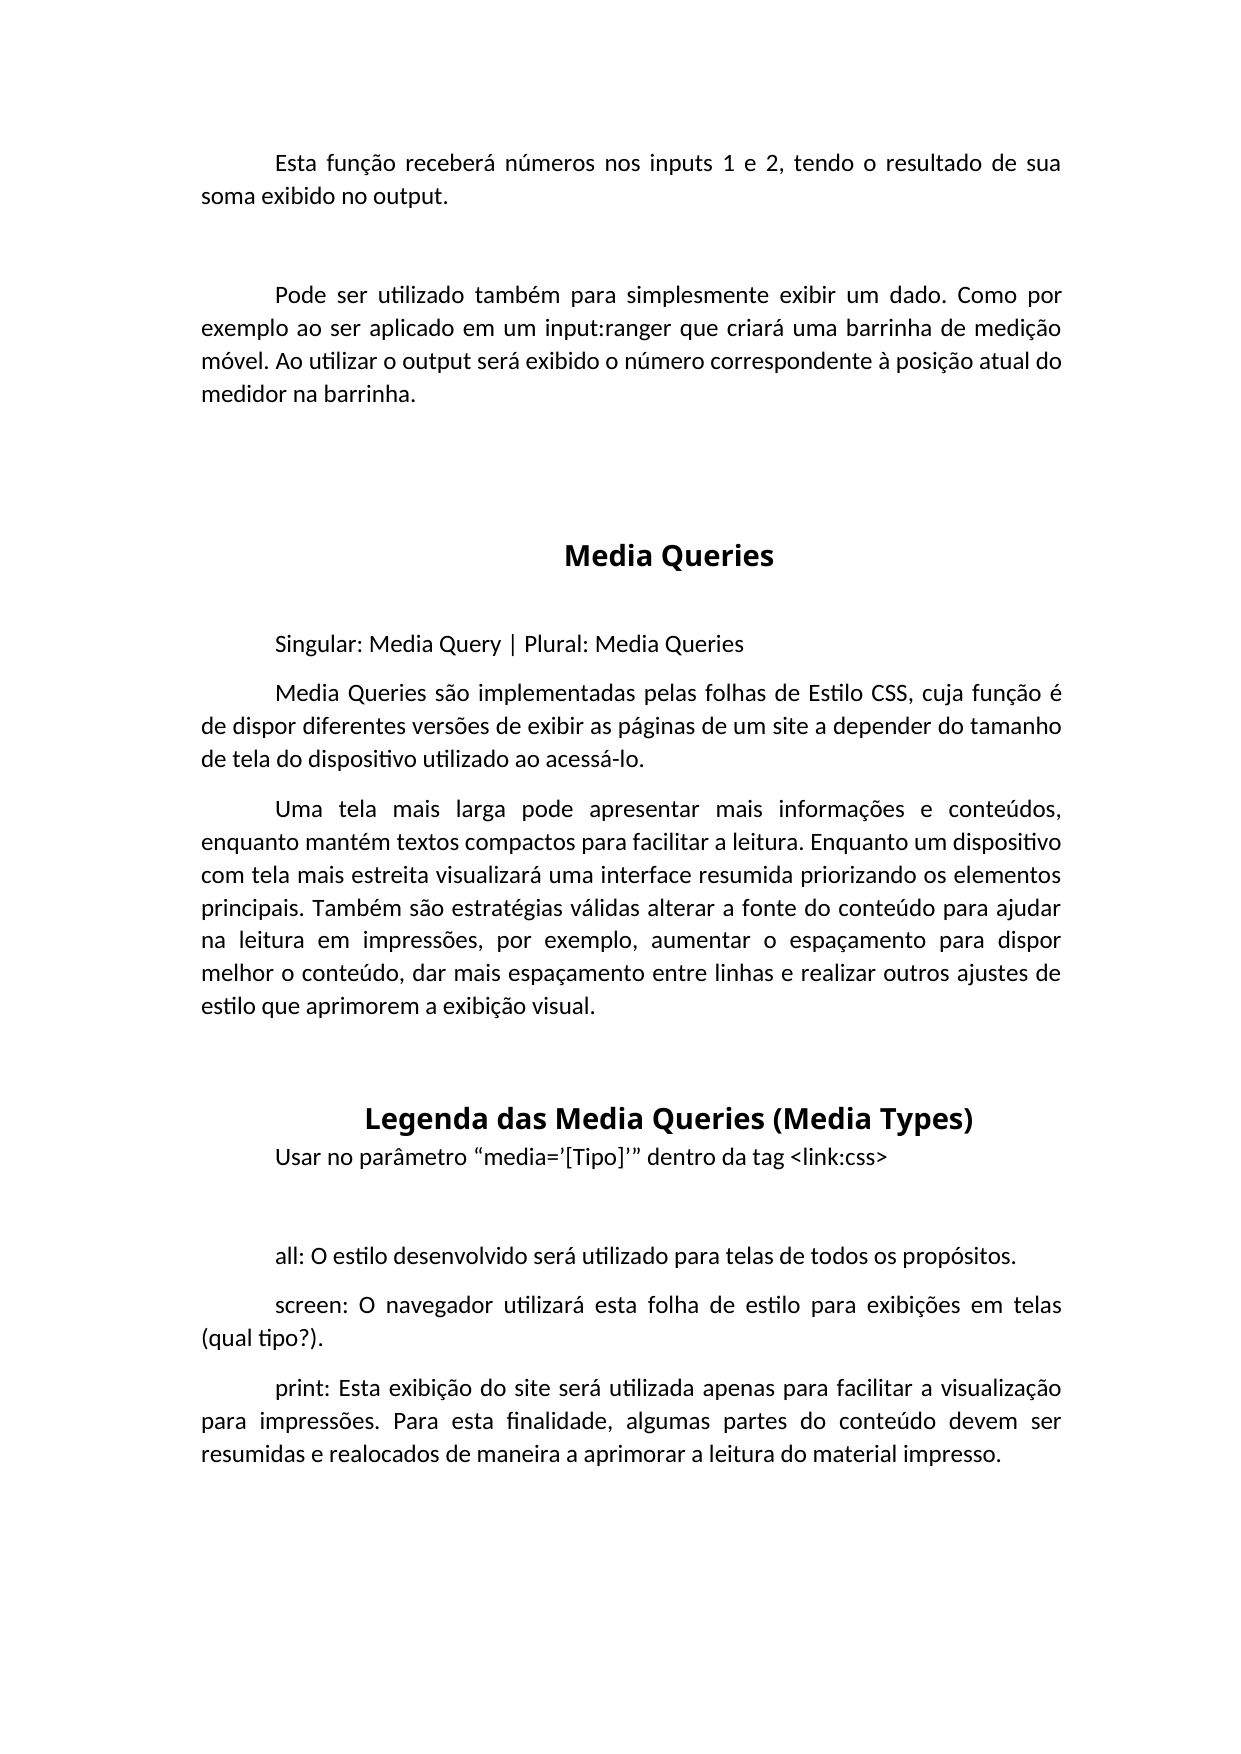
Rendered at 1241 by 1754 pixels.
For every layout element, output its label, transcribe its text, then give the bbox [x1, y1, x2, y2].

text Media Queries são implementadas pelas folhas de Estilo CSS, cuja função é de dispor diferentes versões de exibir as páginas de um site a depender do tamanho de tela do dispositivo utilizado ao acessá-lo. [201, 677, 1063, 774]
text all: O estilo desenvolvido será utilizado para telas de todos os propósitos. [201, 1240, 1063, 1270]
subtitle Media Queries [201, 536, 1063, 575]
text print: Esta exibição do site será utilizada apenas para facilitar a visualização para impressões. Para esta finalidade, algumas partes do conteúdo devem ser resumidas e realocados de maneira a aprimorar a leitura do material impresso. [201, 1372, 1063, 1468]
subtitle Legenda das Media Queries (Media Types) [201, 1098, 1063, 1138]
text Uma tela mais larga pode apresentar mais informações e conteúdos, enquanto mantém textos compactos para facilitar a leitura. Enquanto um dispositivo com tela mais estreita visualizará uma interface resumida priorizando os elementos principais. Também são estratégias válidas alterar a fonte do conteúdo para ajudar na leitura em impressões, por exemplo, aumentar o espaçamento para dispor melhor o conteúdo, dar mais espaçamento entre linhas e realizar outros ajustes de estilo que aprimorem a exibição visual. [201, 793, 1063, 1021]
text Usar no parâmetro “media=’[Tipo]’” dentro da tag <link:css> [201, 1141, 1063, 1171]
text Singular: Media Query | Plural: Media Queries [201, 628, 1063, 658]
text Esta função receberá números nos inputs 1 e 2, tendo o resultado de sua soma exibido no output. [201, 148, 1063, 211]
text screen: O navegador utilizará esta folha de estilo para exibições em telas (qual tipo?). [201, 1289, 1063, 1353]
text Pode ser utilizado também para simplesmente exibir um dado. Como por exemplo ao ser aplicado em um input:ranger que criará uma barrinha de medição móvel. Ao utilizar o output será exibido o número correspondente à posição atual do medidor na barrinha. [201, 280, 1063, 409]
